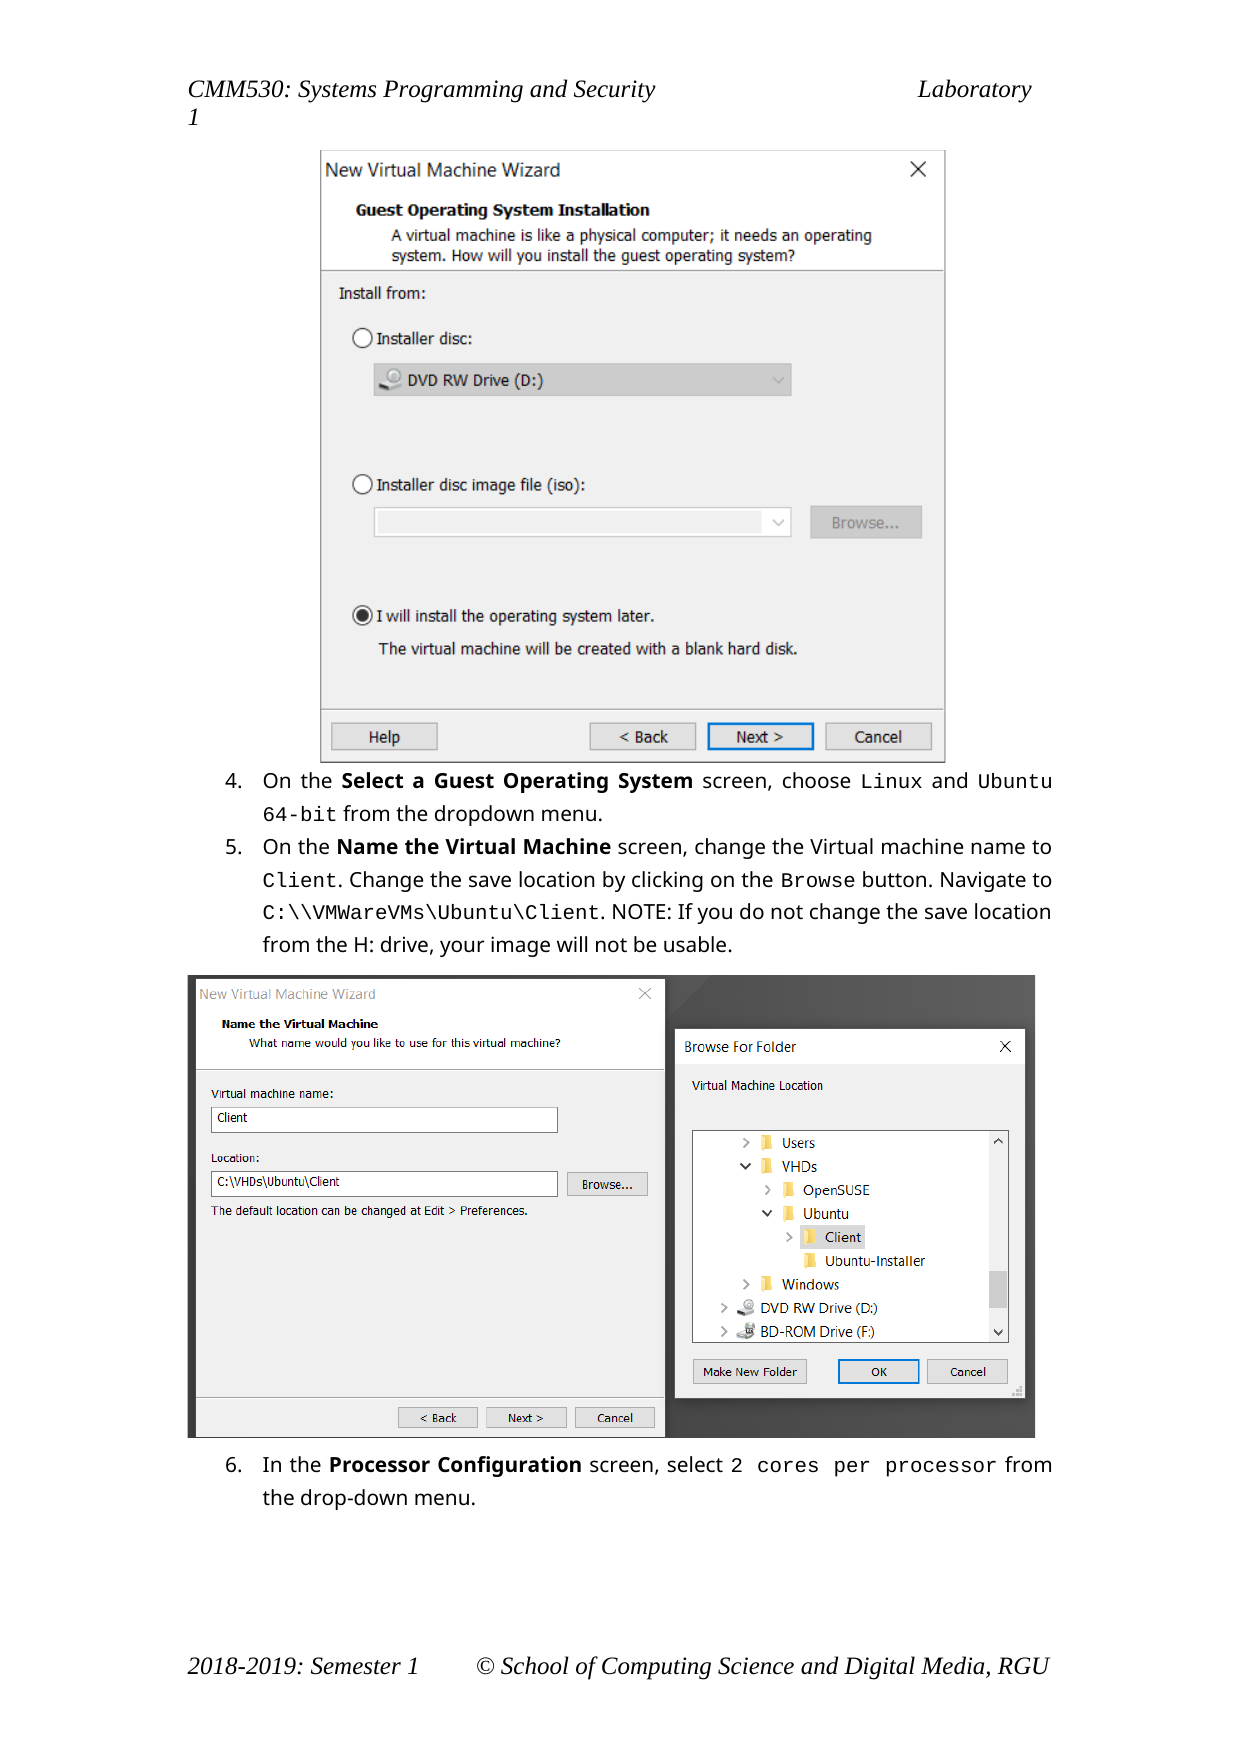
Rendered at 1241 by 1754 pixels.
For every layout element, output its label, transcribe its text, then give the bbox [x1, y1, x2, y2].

list On the Select a Guest Operating System screen, choose Linux and Ubuntu 64-bit from the dropdown menu. [225, 767, 1053, 828]
picture [187, 975, 1035, 1438]
list In the Processor Configuration screen, select 2 cores per processor from the drop-down menu. [225, 1450, 1053, 1511]
list On the Name the Virtual Machine screen, change the Virtual machine name to Client. Change the save location by clicking on the Browse button. Navigate to C:\\VMWareVMs\Ubuntu\Client. NOTE: If you do not change the save location from the H: drive, your image will not be usable. [225, 832, 1053, 959]
picture [320, 150, 946, 763]
